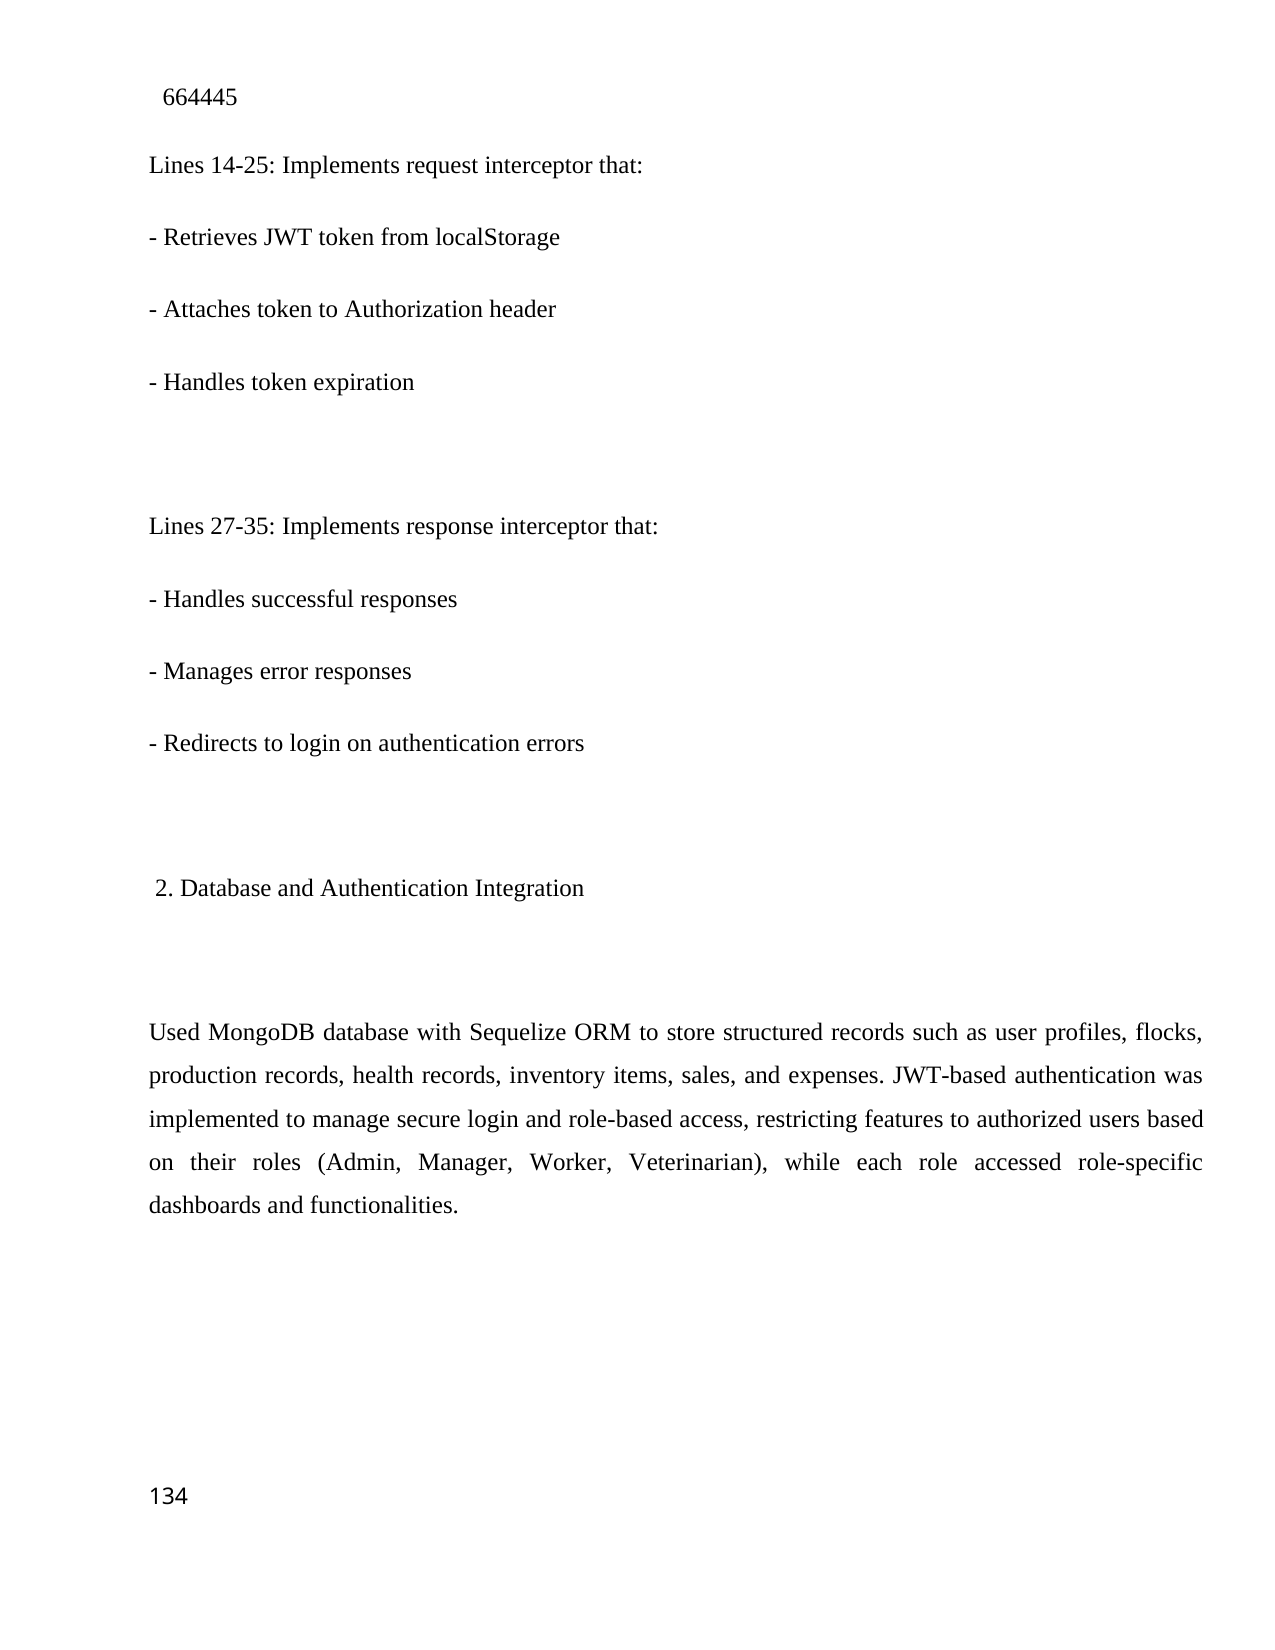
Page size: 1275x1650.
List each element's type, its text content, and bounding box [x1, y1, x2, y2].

text Lines 14-25: Implements request interceptor that: [148, 150, 1205, 179]
text Lines 27-35: Implements response interceptor that: [148, 511, 1205, 540]
text Used MongoDB database with Sequelize ORM to store structured records such as user profiles, flocks, production records, health records, inventory items, sales, and expenses. JWT-based authentication was implemented to manage secure login and role-based access, restricting features to authorized users based on their roles (Admin, Manager, Worker, Veterinarian), while each role accessed role-specific dashboards and functionalities. [148, 1017, 1205, 1219]
text - Manages error responses [148, 656, 1205, 685]
text - Handles token expiration [148, 367, 1205, 396]
text - Handles successful responses [148, 584, 1205, 612]
text - Redirects to login on authentication errors [148, 728, 1205, 757]
text 2. Database and Authentication Integration [148, 873, 1205, 902]
text - Retrieves JWT token from localStorage [148, 222, 1205, 251]
text - Attaches token to Authorization header [148, 294, 1205, 323]
